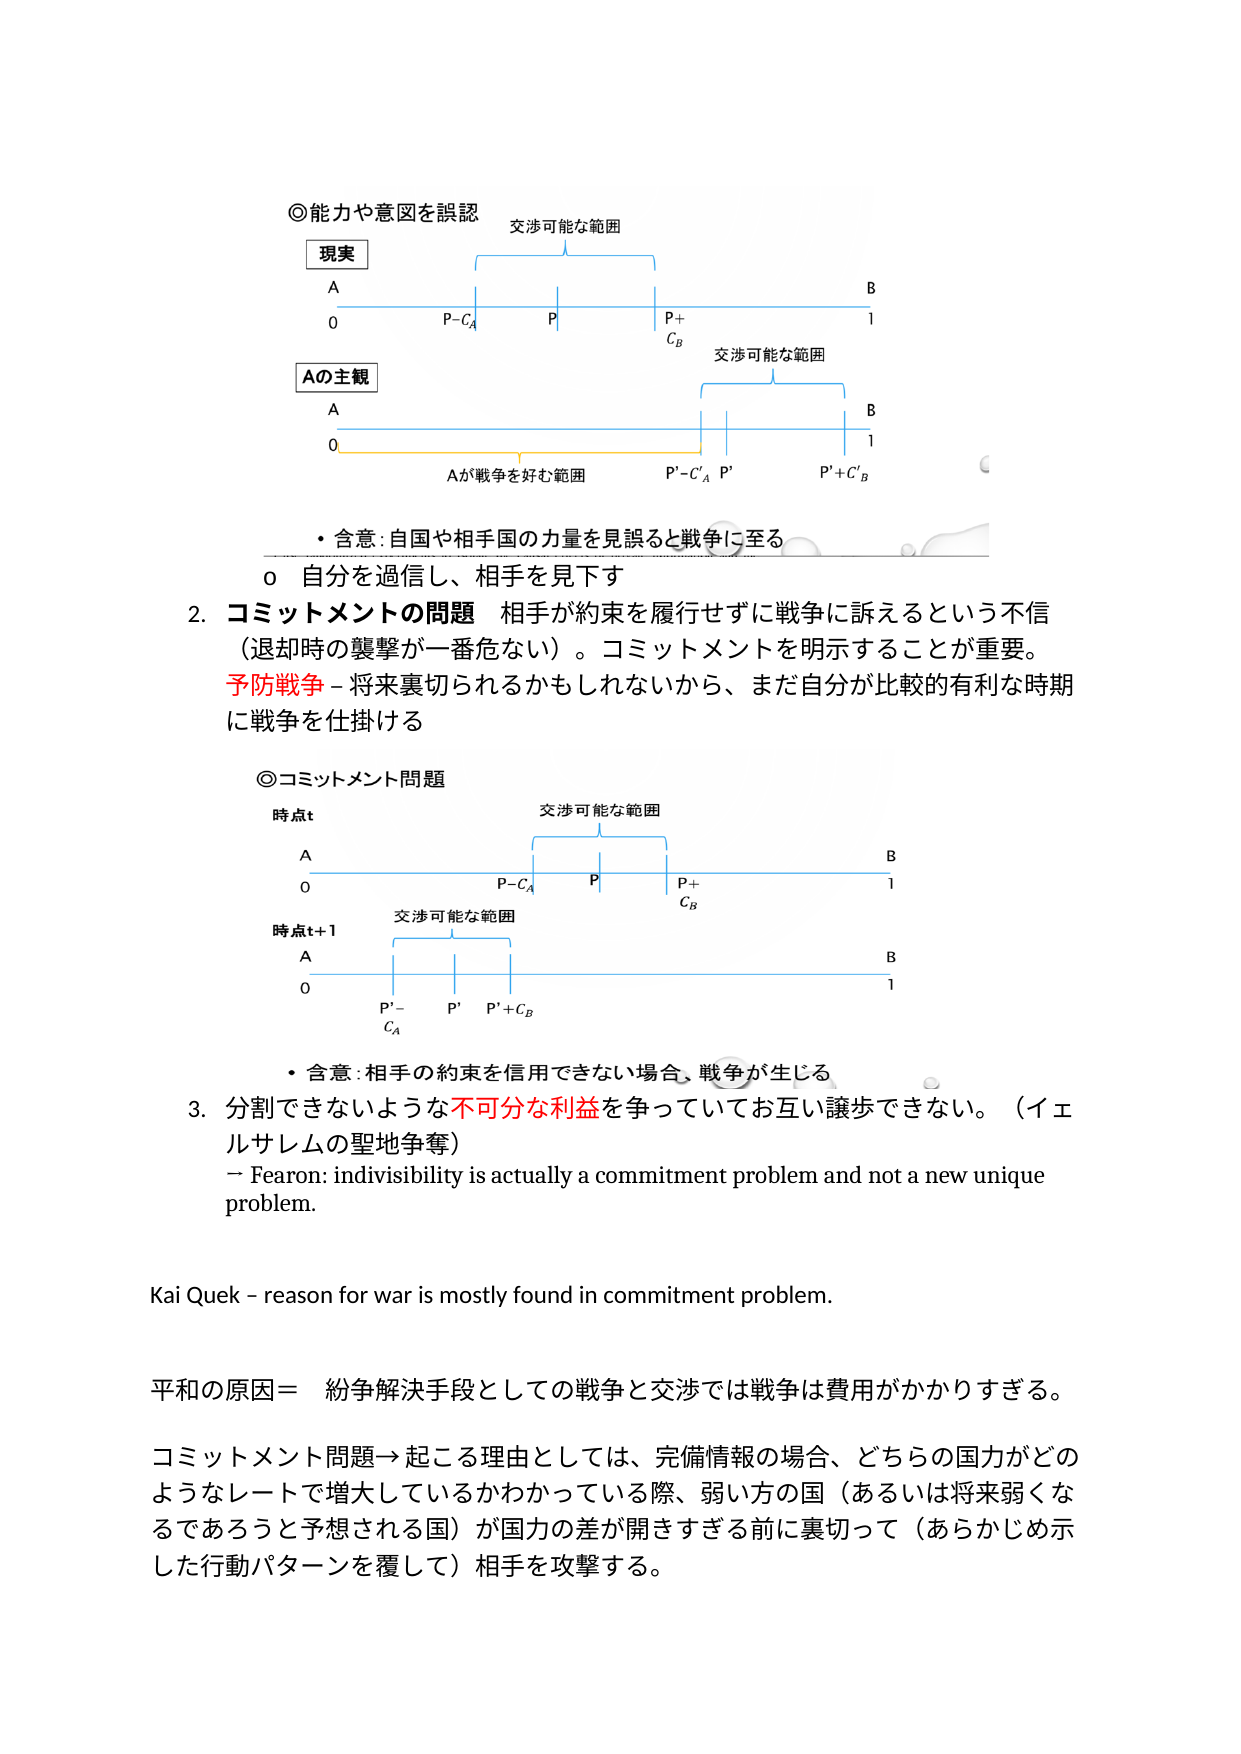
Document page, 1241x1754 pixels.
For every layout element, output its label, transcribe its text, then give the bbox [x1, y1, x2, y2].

picture [228, 749, 941, 1089]
picture [263, 186, 990, 557]
text Kai Quek – reason for war is mostly found in commitment problem. [150, 1279, 1090, 1310]
text 平和の原因＝ 紛争解決手段としての戦争と交渉では戦争は費用がかかりすぎる。 [150, 1371, 1090, 1407]
list コミットメントの問題 相手が約束を履行せずに戦争に訴えるという不信（退却時の襲撃が一番危ない）。コミットメントを明示することが重要。 予防戦争 – 将来裏切られるかもしれないから、まだ自分が比較的有利な時期に戦争を仕掛ける [187, 593, 1090, 738]
text コミットメント問題→ 起こる理由としては、完備情報の場合、どちらの国力がどのようなレートで増大しているかわかっている際、弱い方の国（あるいは将来弱くなるであろうと予想される国）が国力の差が開きすぎる前に裏切って（あらかじめ示した行動パターンを覆して）相手を攻撃する。 [150, 1437, 1090, 1582]
